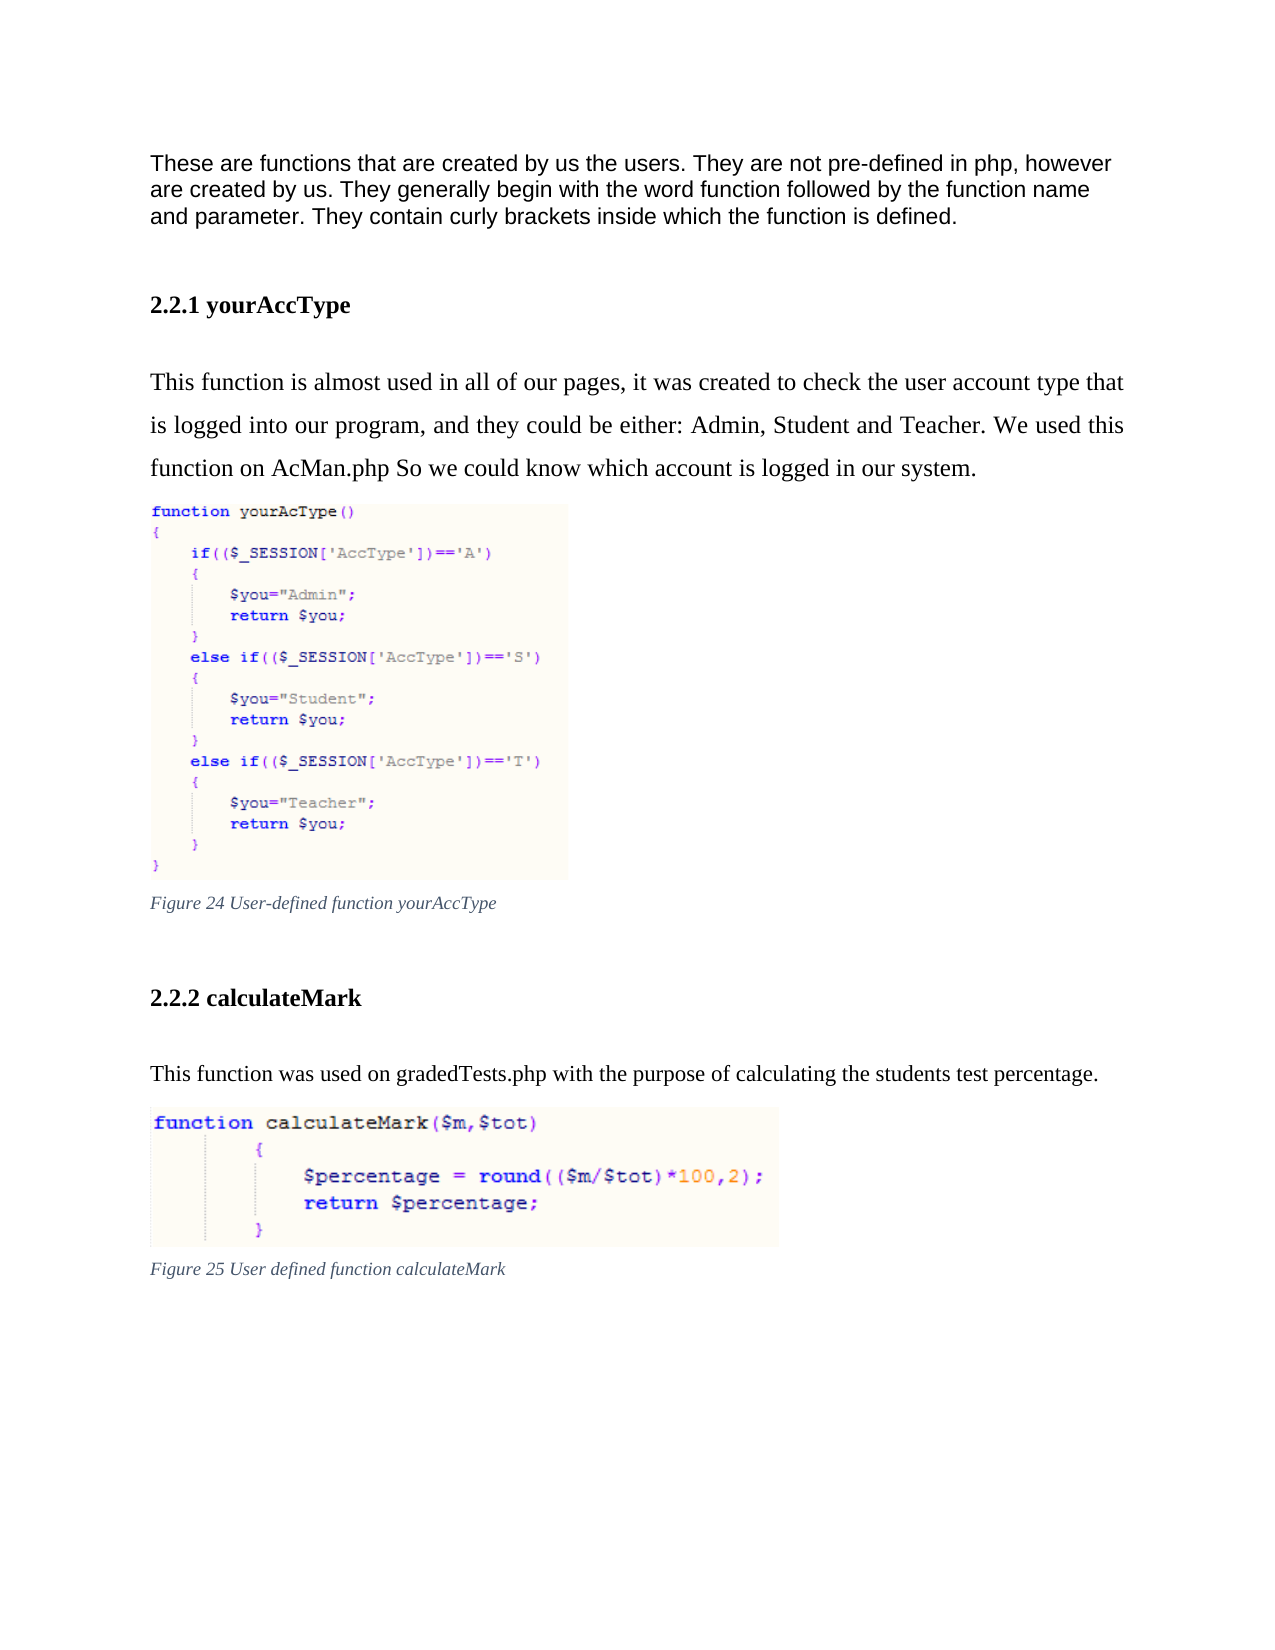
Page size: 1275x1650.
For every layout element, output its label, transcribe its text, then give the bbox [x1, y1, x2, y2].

text These are functions that are created by us the users. They are not pre-defined in php, however are created by us. They generally begin with the word function followed by the function name and parameter. They contain curly brackets inside which the function is defined. [150, 150, 1125, 229]
subtitle 2.2.2 calculateMark [150, 983, 1125, 1012]
picture [150, 504, 569, 880]
text This function is almost used in all of our pages, it was created to check the user account type that is logged into our program, and they could be either: Admin, Student and Teacher. We used this function on AcMan.php So we could know which account is logged in our system. [150, 367, 1125, 482]
subtitle 2.2.1 yourAccType [150, 291, 1125, 319]
picture [150, 1107, 780, 1247]
text This function was used on gradedTests.php with the purpose of calculating the students test percentage. [150, 1060, 1125, 1086]
